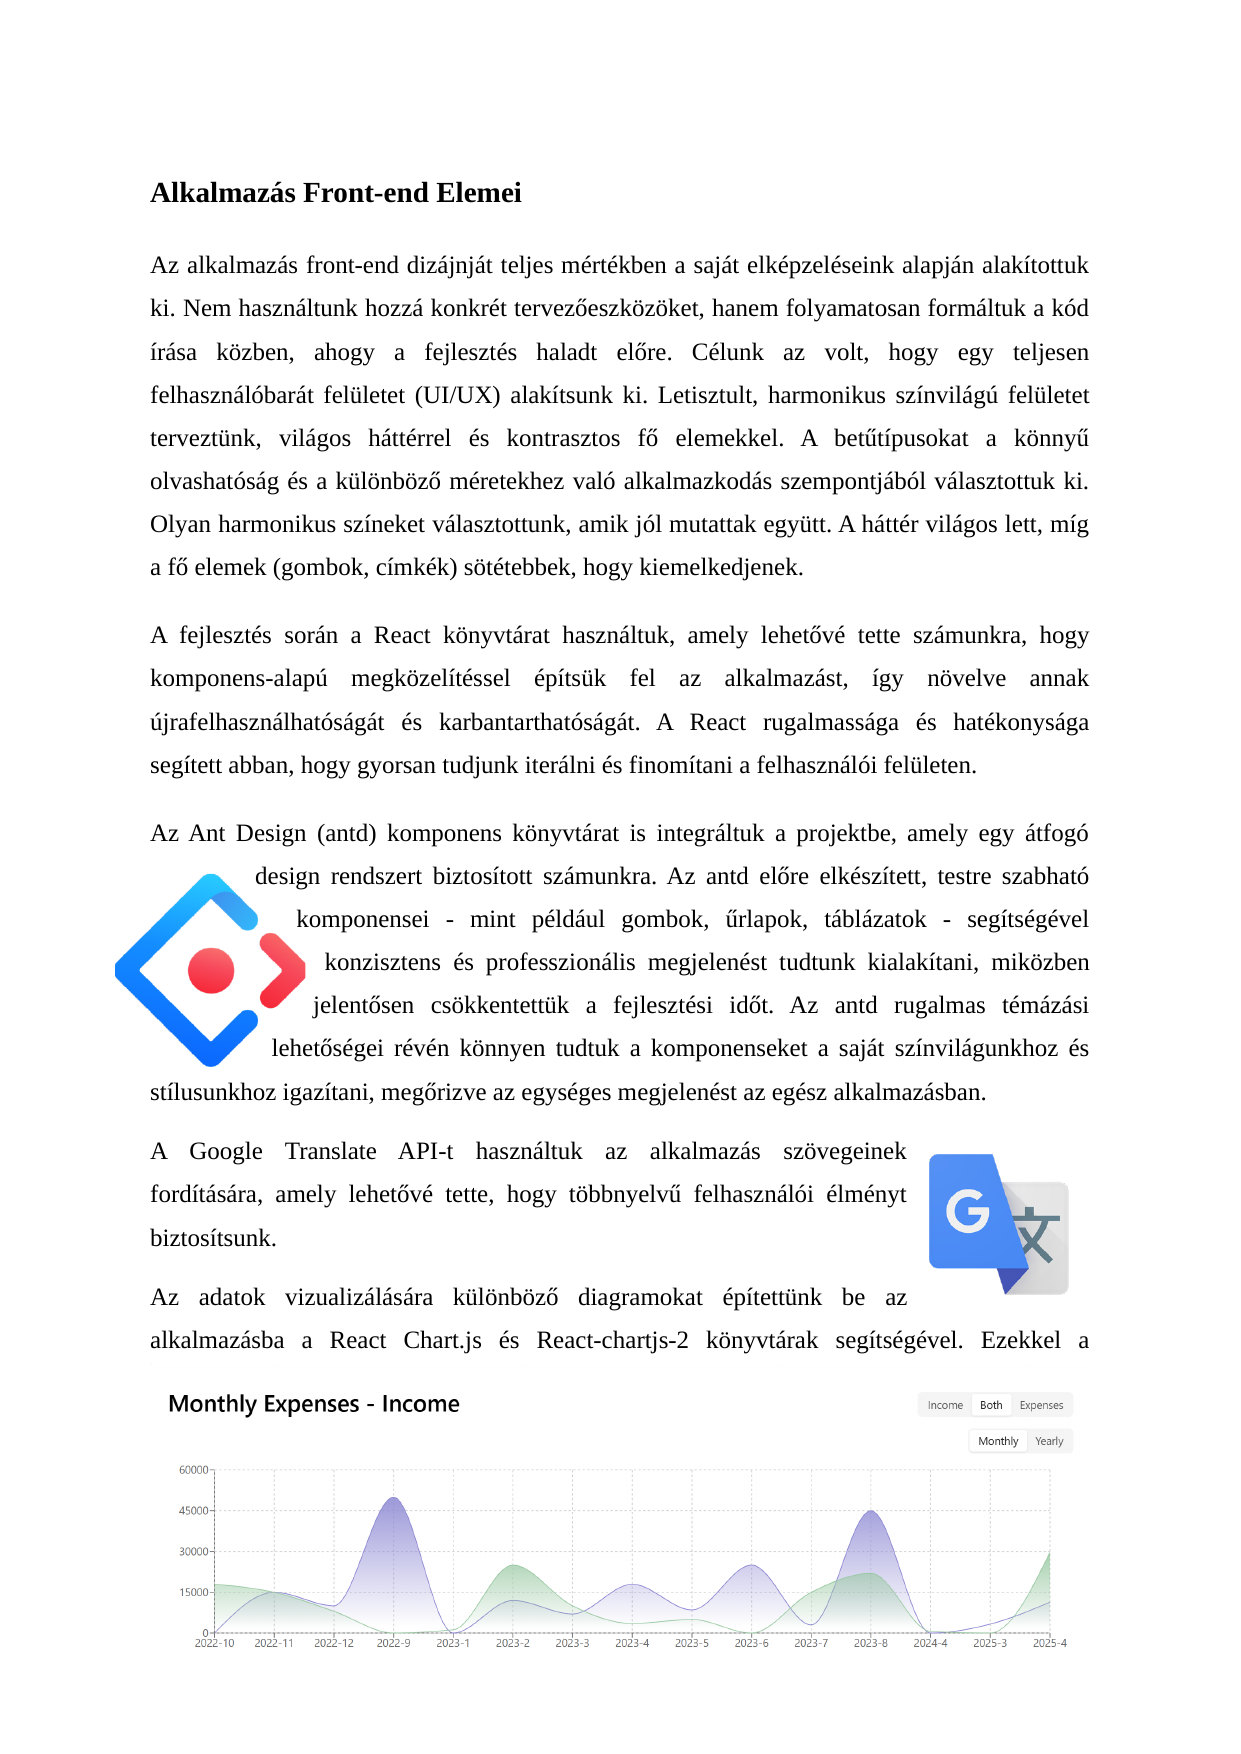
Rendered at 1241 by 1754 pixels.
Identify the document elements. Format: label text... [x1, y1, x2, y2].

text A fejlesztés során a React könyvtárat használtuk, amely lehetővé tette számunkra, hogy komponens-alapú megközelítéssel építsük fel az alkalmazást, így növelve annak újrafelhasználhatóságát és karbantarthatóságát. A React rugalmassága és hatékonysága segített abban, hogy gyorsan tudjunk iterálni és finomítani a felhasználói felületen. [150, 620, 1090, 778]
text Az alkalmazás front-end dizájnját teljes mértékben a saját elképzeléseink alapján alakítottuk ki. Nem használtunk hozzá konkrét tervezőeszközöket, hanem folyamatosan formáltuk a kód írása közben, ahogy a fejlesztés haladt előre. Célunk az volt, hogy egy teljesen felhasználóbarát felületet (UI/UX) alakítsunk ki. Letisztult, harmonikus színvilágú felületet terveztünk, világos háttérrel és kontrasztos fő elemekkel. A betűtípusokat a könnyű olvashatóság és a különböző méretekhez való alkalmazkodás szempontjából választottuk ki. Olyan harmonikus színeket választottunk, amik jól mutattak együtt. A háttér világos lett, míg a fő elemek (gombok, címkék) sötétebbek, hogy kiemelkedjenek. [150, 250, 1090, 581]
text A Google Translate API-t használtuk az alkalmazás szövegeinek fordítására, amely lehetővé tette, hogy többnyelvű felhasználói élményt biztosítsunk. [150, 1136, 1090, 1251]
text Az Ant Design (antd) komponens könyvtárat is integráltuk a projektbe, amely egy átfogó design rendszert biztosított számunkra. Az antd előre elkészített, testre szabható komponensei - mint például gombok, űrlapok, táblázatok - segítségével konzisztens és professzionális megjelenést tudtunk kialakítani, miközben jelentősen csökkentettük a fejlesztési időt. Az antd rugalmas témázási lehetőségei révén könnyen tudtuk a komponenseket a saját színvilágunkhoz és stílusunkhoz igazítani, megőrizve az egységes megjelenést az egész alkalmazásban. [150, 818, 1090, 1105]
picture [150, 1363, 1087, 1670]
picture [113, 873, 306, 1066]
subtitle Alkalmazás Front-end Elemei [150, 175, 1090, 208]
picture [925, 1151, 1069, 1295]
